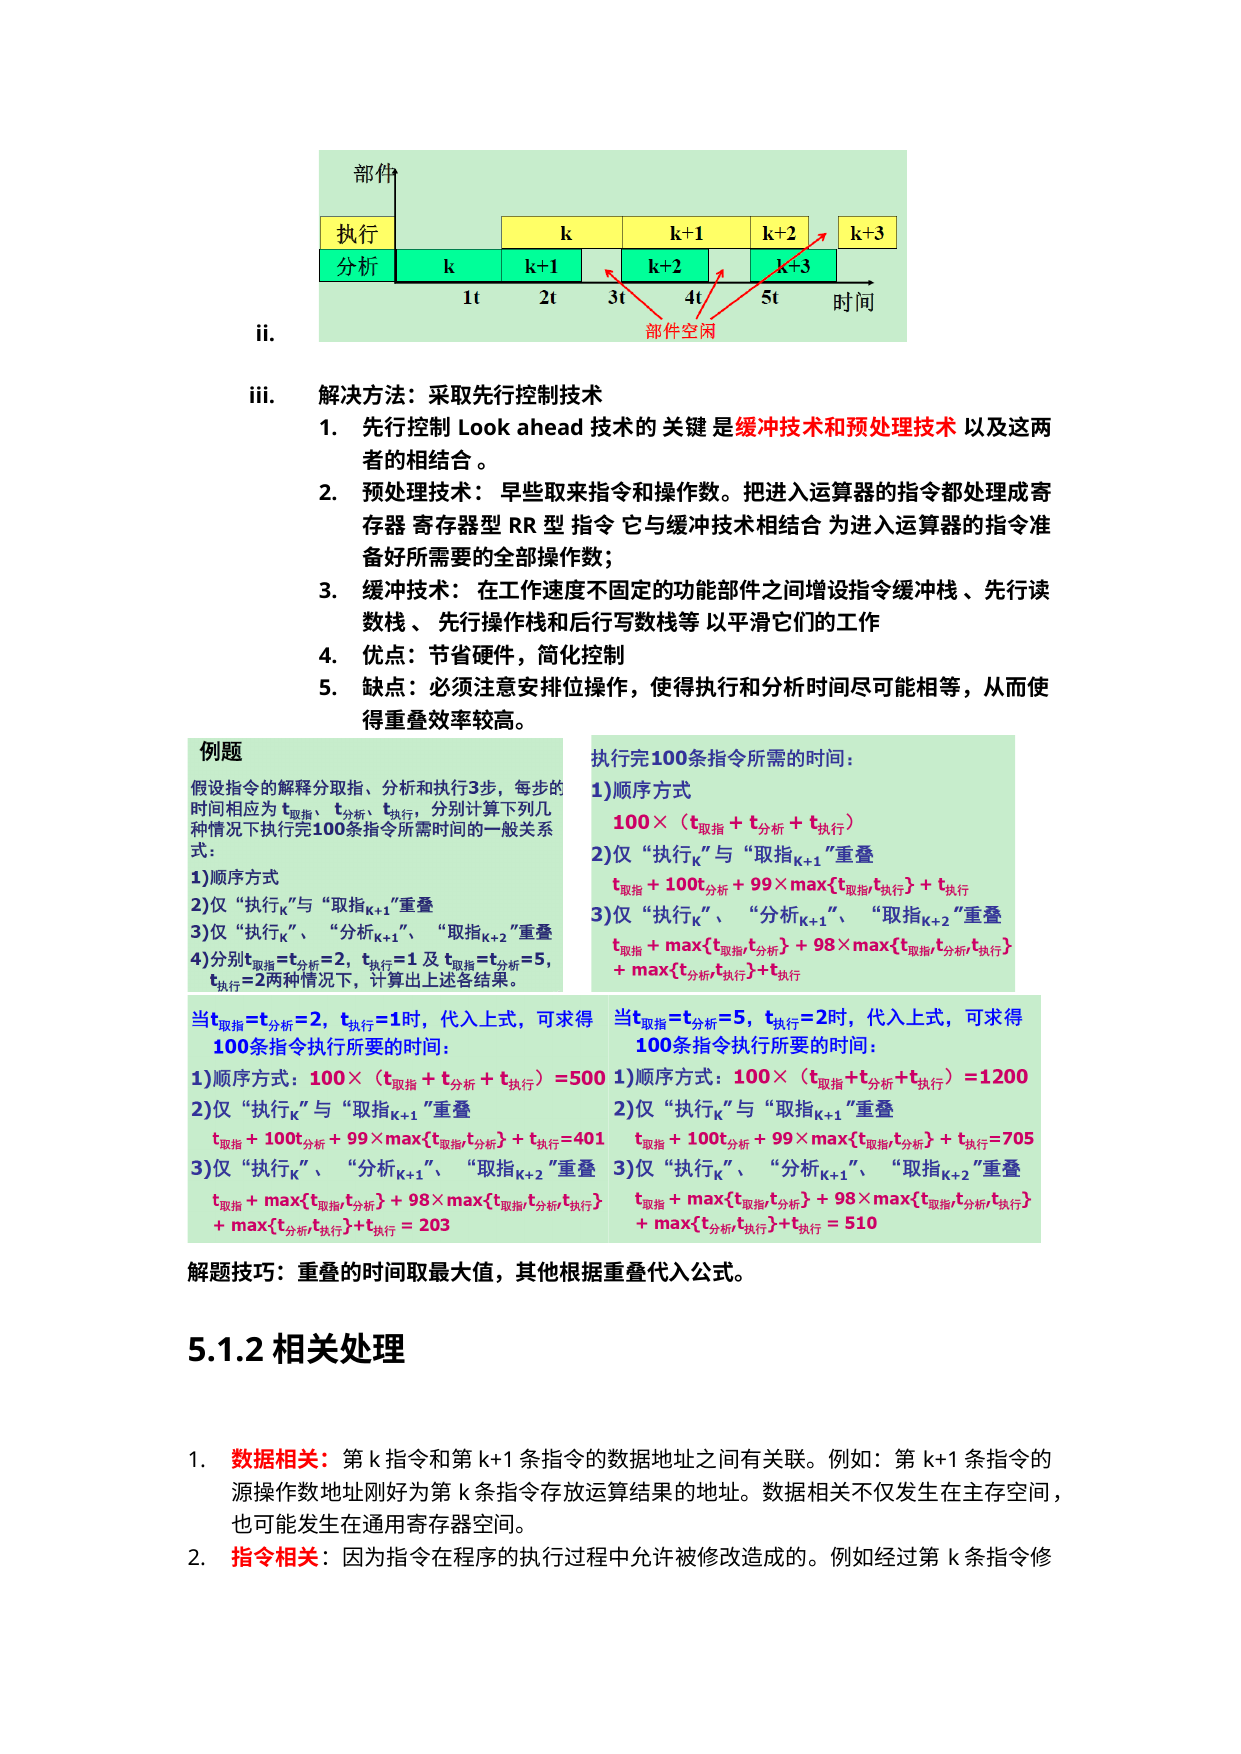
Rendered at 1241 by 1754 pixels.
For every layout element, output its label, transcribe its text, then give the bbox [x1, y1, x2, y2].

list 先行控制 Look ahead 技术的 关键 是缓冲技术和预处理技术 以及这两者的相结合 。 [319, 410, 1053, 475]
picture [591, 735, 1016, 992]
list 解决方法：采取先行控制技术 [275, 377, 1053, 410]
list 预处理技术： 早些取来指令和操作数。把进入运算器的指令都处理成寄存器 寄存器型 RR 型 指令 它与缓冲技术相结合 为进入运算器的指令准备好所需要的全部操作数； [319, 475, 1053, 572]
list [187, 1539, 1053, 1572]
picture [318, 150, 907, 342]
picture [187, 738, 563, 992]
list 优点：节省硬件，简化控制 [319, 637, 1053, 670]
list 缺点：必须注意安排位操作，使得执行和分析时间尽可能相等，从而使得重叠效率较高。 [319, 670, 1053, 735]
list 数据相关：第k指令和第k+1条指令的数据地址之间有关联。例如：第k+1条指令的源操作数地址刚好为第k条指令存放运算结果的地址。数据相关不仅发生在主存空间，也可能发生在通用寄存器空间。 [187, 1442, 1053, 1539]
text 解题技巧：重叠的时间取最大值，其他根据重叠代入公式。 [187, 1255, 1053, 1287]
subtitle 5.1.2 相关处理 [187, 1314, 1053, 1379]
list 缓冲技术： 在工作速度不固定的功能部件之间增设指令缓冲栈 、先行读数栈 、 先行操作栈和后行写数栈等 以平滑它们的工作 [319, 572, 1053, 637]
picture [187, 995, 1041, 1243]
